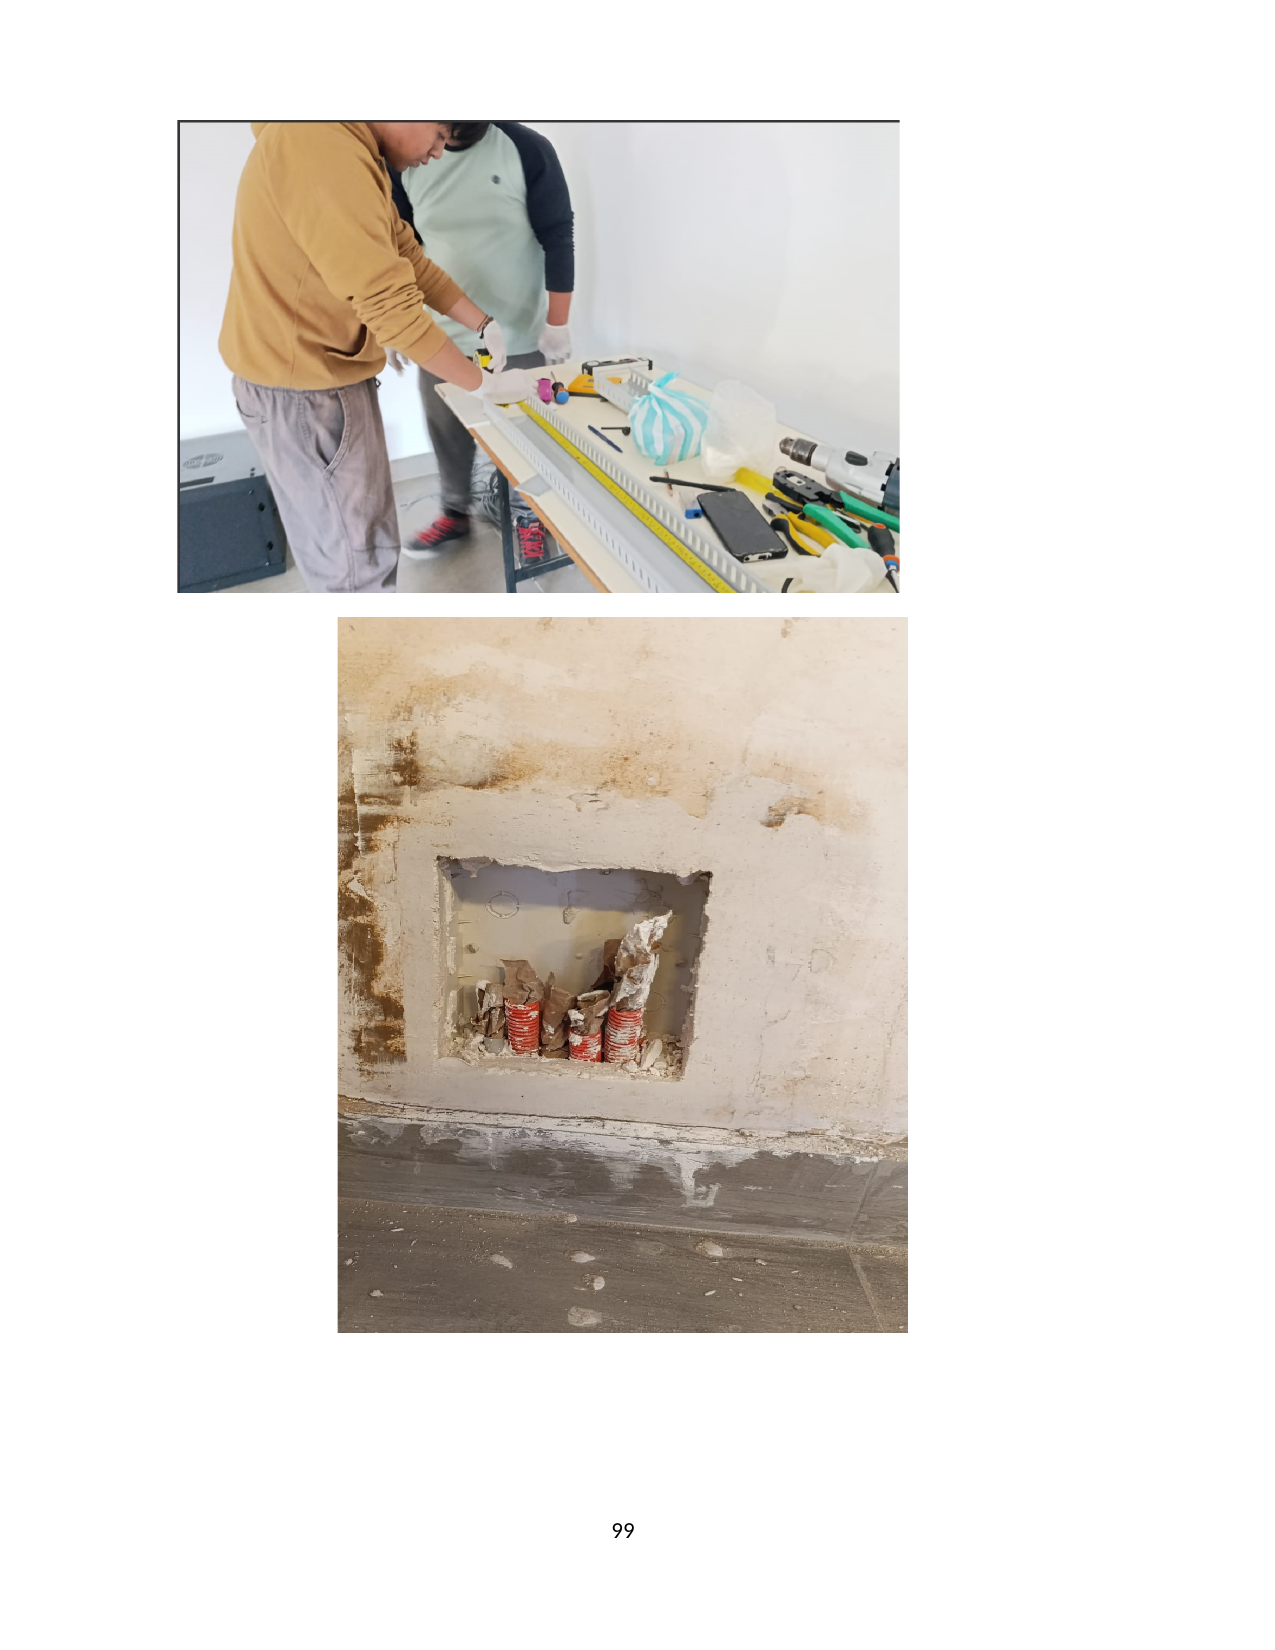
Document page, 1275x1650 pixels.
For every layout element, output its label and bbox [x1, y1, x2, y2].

picture [337, 617, 908, 1333]
picture [177, 120, 900, 593]
